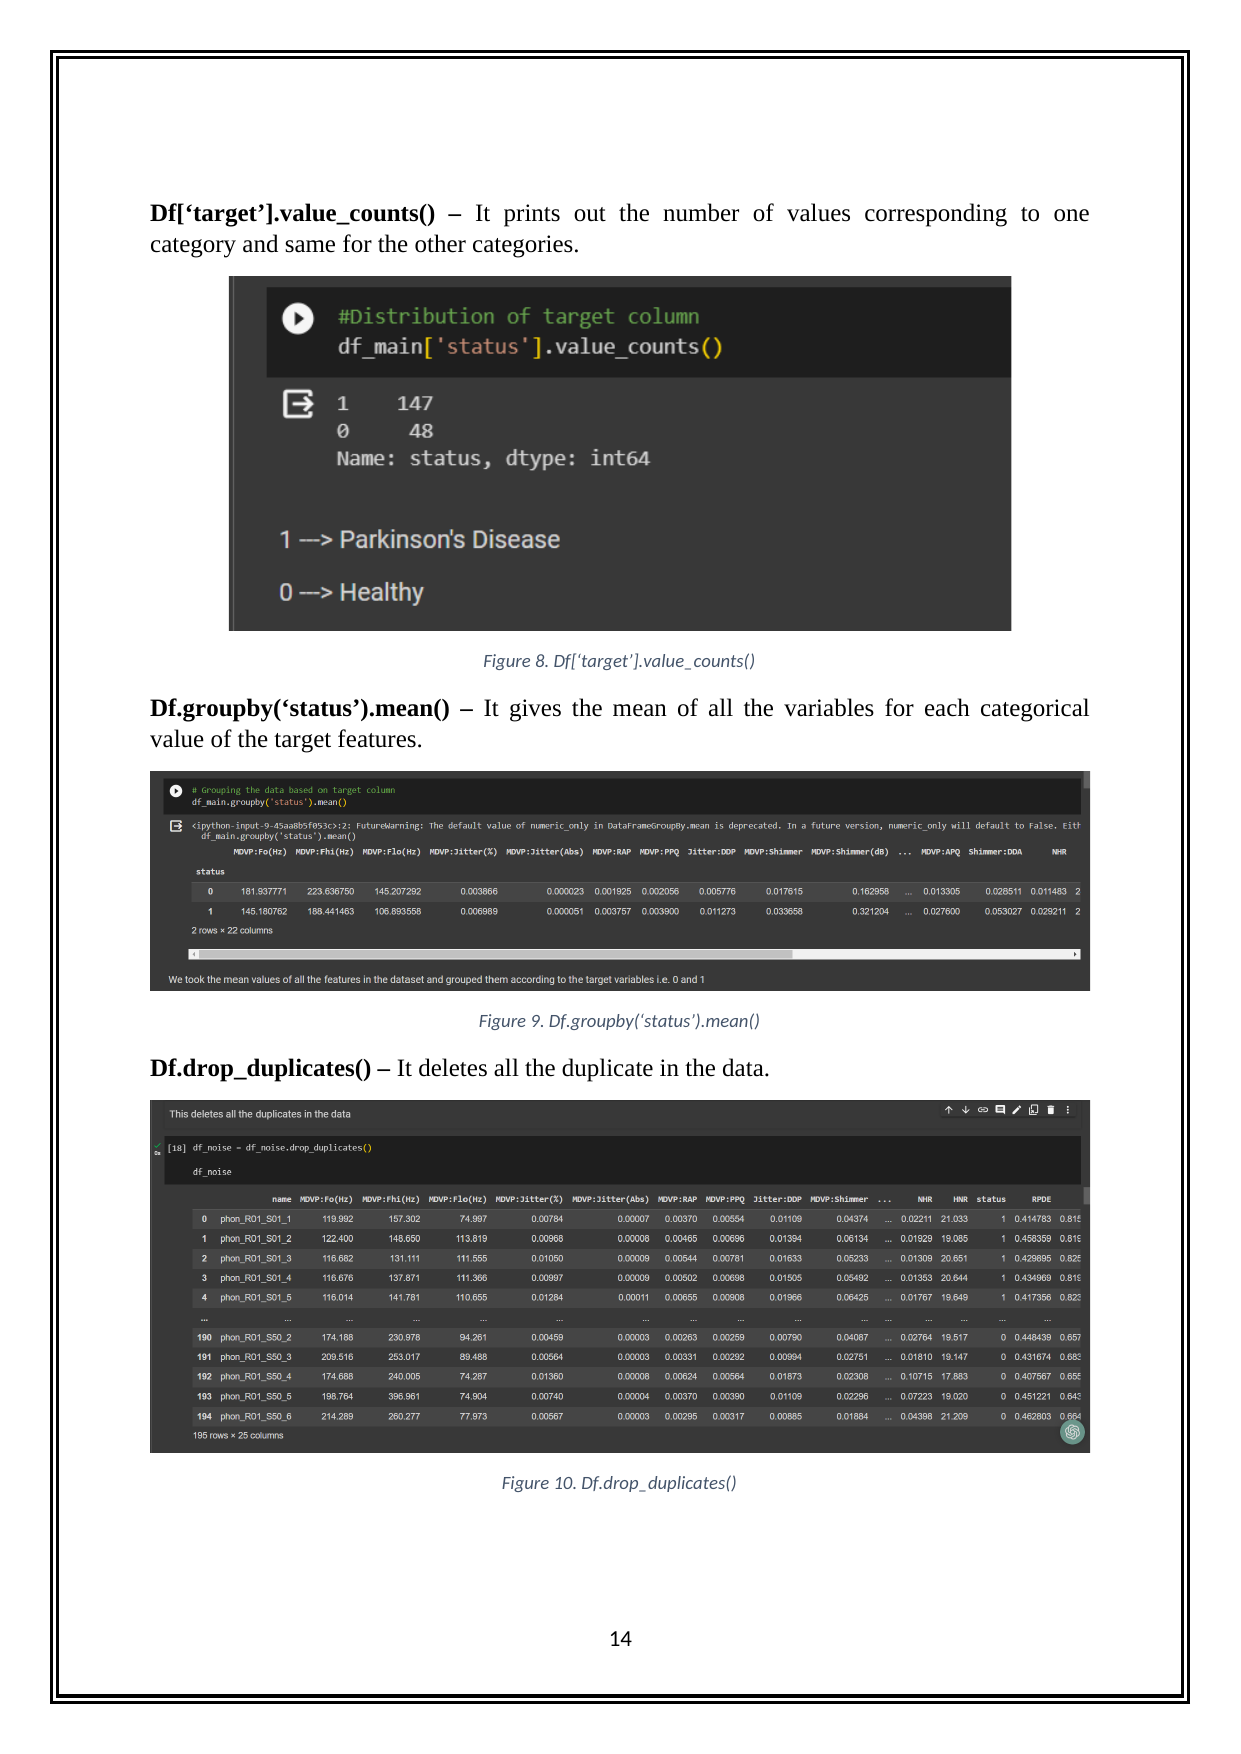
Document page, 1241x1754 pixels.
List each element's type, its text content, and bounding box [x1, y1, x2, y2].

picture [150, 1100, 1091, 1453]
picture [228, 276, 1012, 631]
text Df.drop_duplicates() – It deletes all the duplicate in the data. [150, 1053, 1090, 1081]
text Df[‘target’].value_counts() – It prints out the number of values corresponding to one category and same for the other categories. [150, 198, 1090, 257]
text Figure 9. Df.groupby(‘status’).mean() [150, 1009, 1090, 1032]
text Figure 8. Df[‘target’].value_counts() [150, 649, 1090, 672]
text Df.groupby(‘status’).mean() – It gives the mean of all the variables for each categorical value of the target features. [150, 693, 1090, 753]
text Figure 10. Df.drop_duplicates() [150, 1471, 1090, 1494]
picture [150, 771, 1091, 991]
